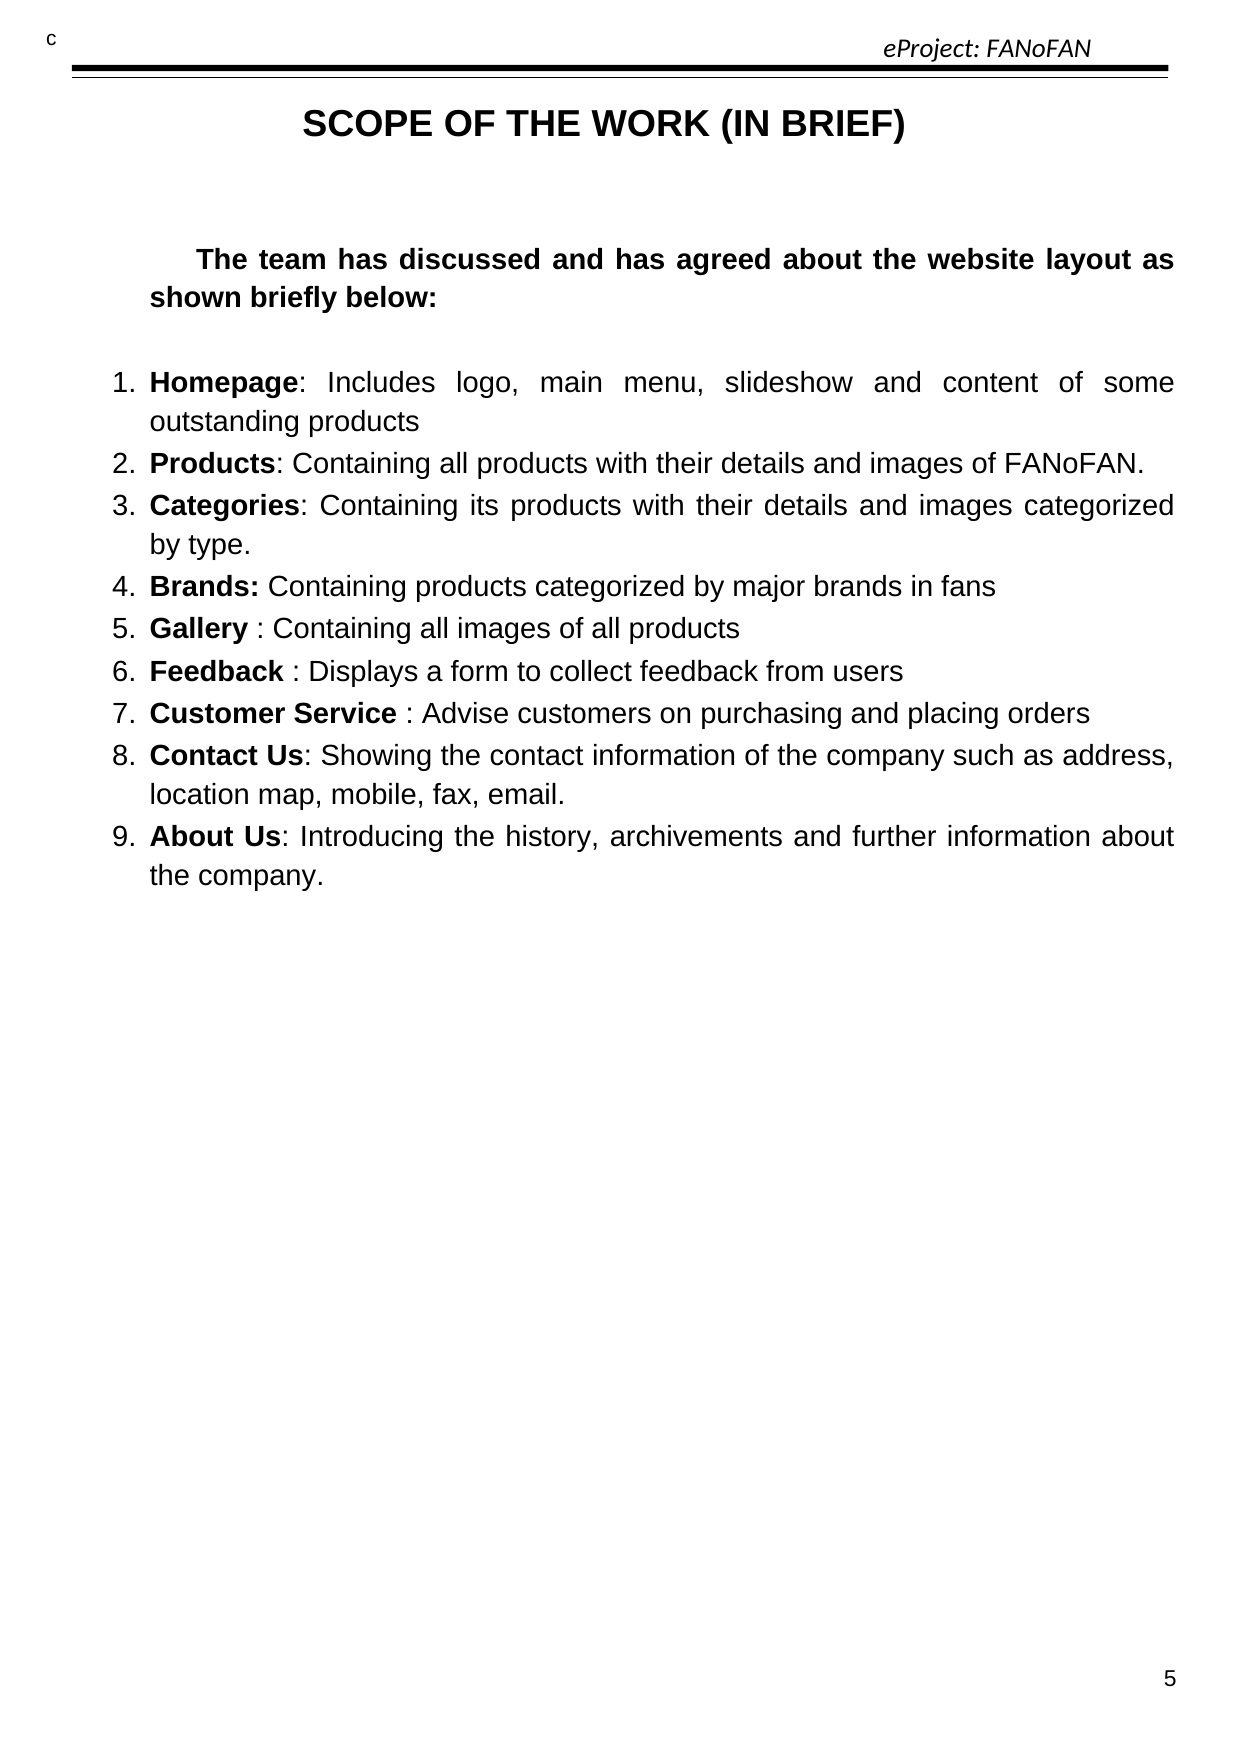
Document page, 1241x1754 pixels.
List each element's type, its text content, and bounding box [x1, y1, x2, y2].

list Contact Us: Showing the contact information of the company such as address, location map, mobile, fax, email. [112, 738, 1176, 810]
subtitle SCOPE OF THE WORK (IN BRIEF) [46, 101, 1176, 144]
list Gallery : Containing all images of all products [112, 611, 1176, 645]
text The team has discussed and has agreed about the website layout as shown briefly below: [149, 242, 1176, 314]
list About Us: Introducing the history, archivements and further information about the company. [112, 819, 1176, 891]
list Categories: Containing its products with their details and images categorized by type. [112, 488, 1176, 560]
list Customer Service : Advise customers on purchasing and placing orders [112, 696, 1176, 729]
list Products: Containing all products with their details and images of FANoFAN. [112, 446, 1176, 479]
list Feedback : Displays a form to collect feedback from users [112, 654, 1176, 687]
list Brands: Containing products categorized by major brands in fans [112, 569, 1176, 603]
list Homepage: Includes logo, main menu, slideshow and content of some outstanding products [112, 365, 1176, 437]
